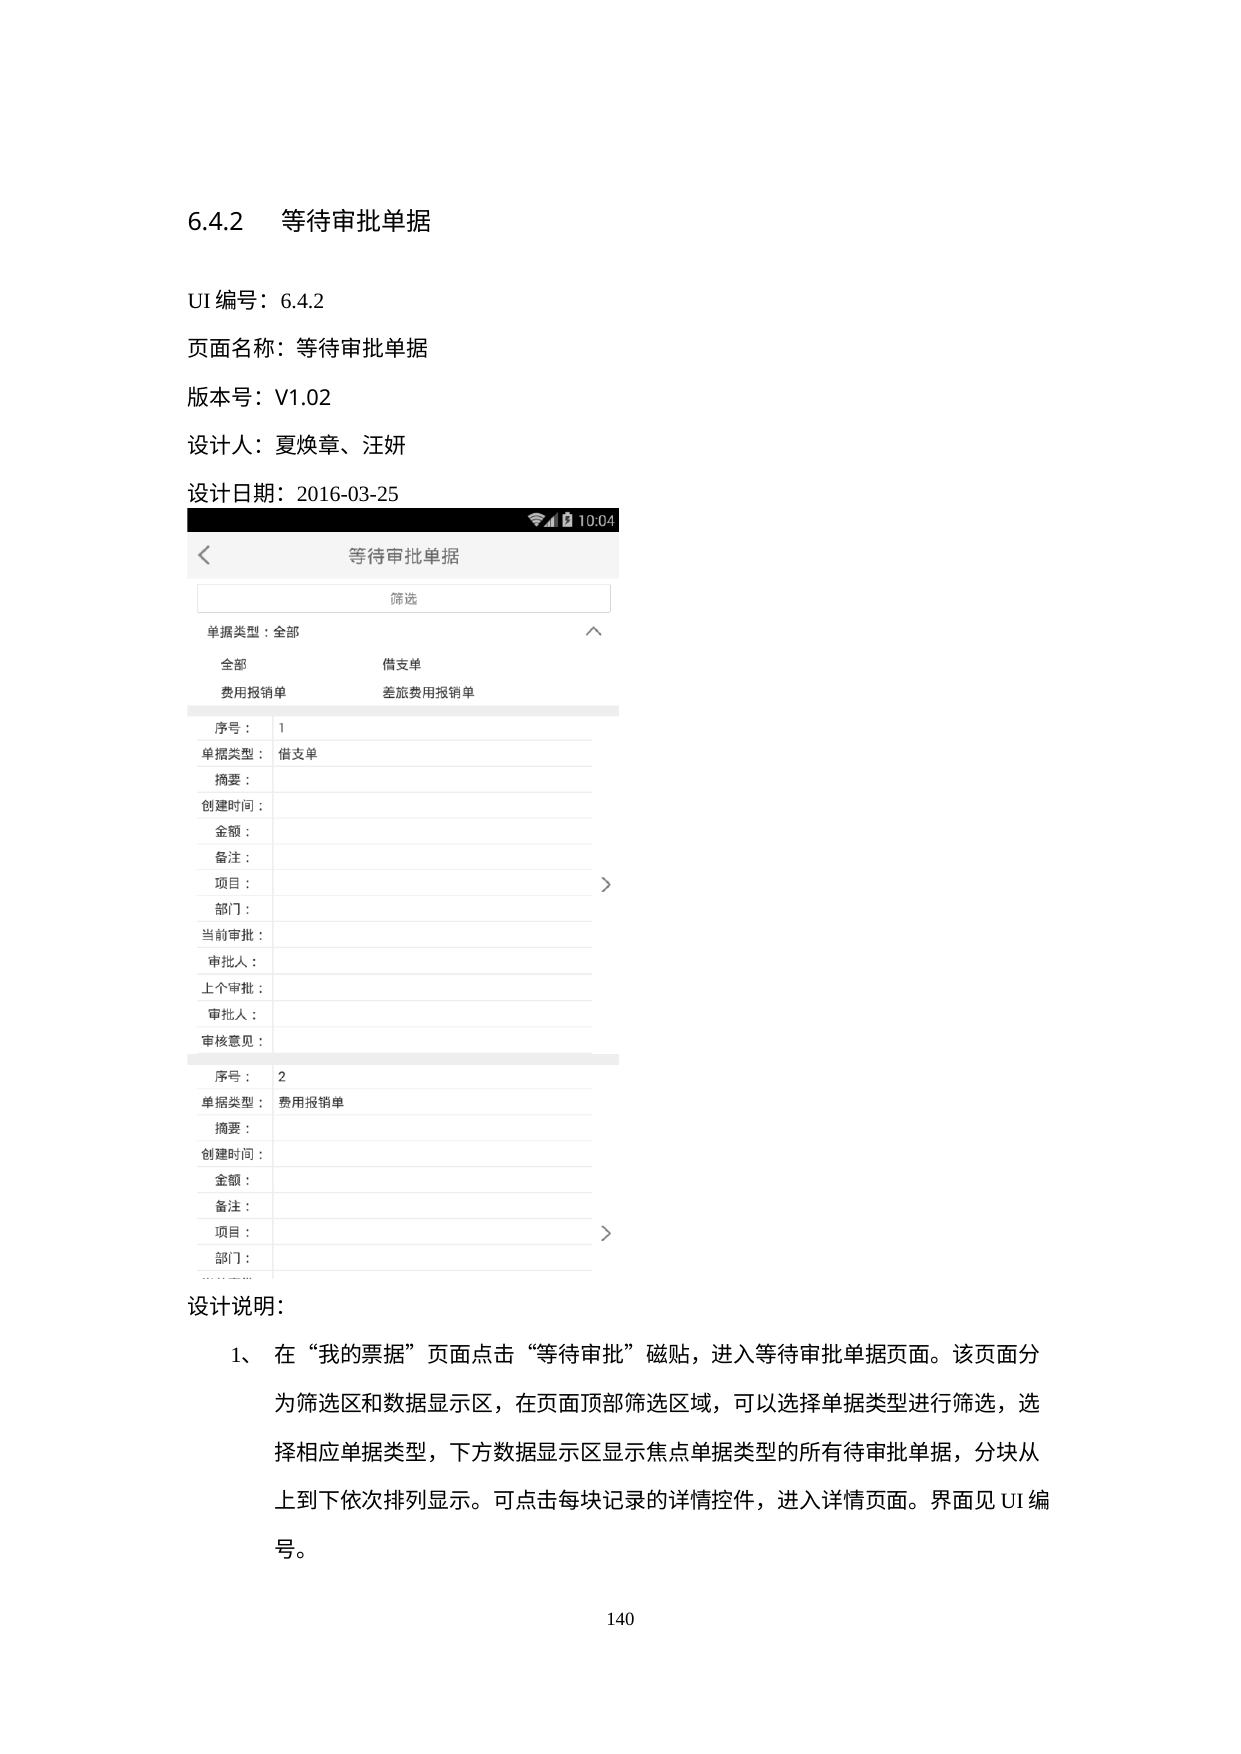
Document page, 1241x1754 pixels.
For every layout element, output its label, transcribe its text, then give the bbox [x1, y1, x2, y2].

text 设计说明： [187, 1288, 1053, 1321]
text 设计日期：2016-03-25 [187, 476, 1053, 508]
text 版本号：V1.02 [187, 379, 1053, 412]
text 页面名称：等待审批单据 [187, 331, 1053, 363]
text 设计人：夏焕章、汪妍 [187, 428, 1053, 460]
subtitle 等待审批单据 [187, 187, 1053, 252]
picture [187, 508, 619, 1279]
text UI编号：6.4.2 [187, 283, 1053, 315]
list 在“我的票据”页面点击“等待审批”磁贴，进入等待审批单据页面。该页面分为筛选区和数据显示区，在页面顶部筛选区域，可以选择单据类型进行筛选，选择相应单据类型，下方数据显示区显示焦点单据类型的所有待审批单据，分块从上到下依次排列显示。可点击每块记录的详情控件，进入详情页面。界面见UI编号。 [230, 1337, 1053, 1564]
